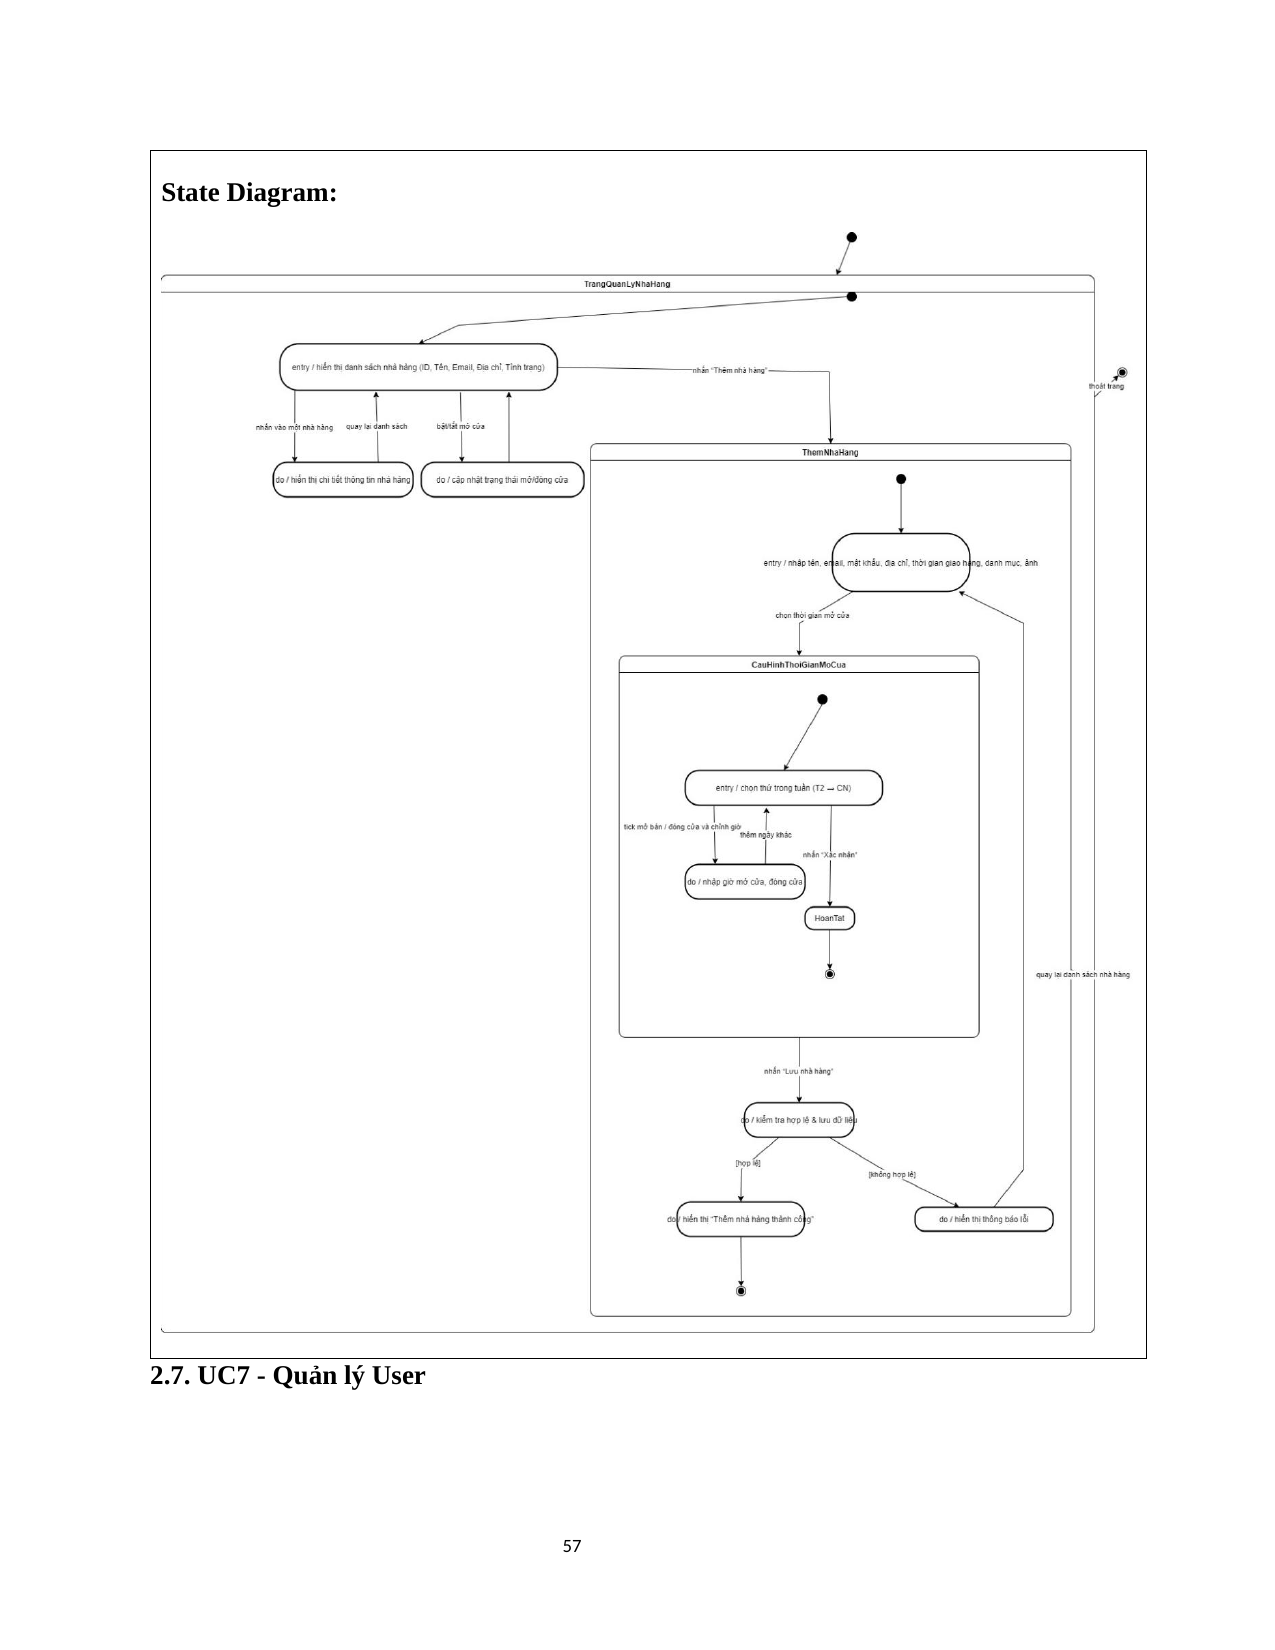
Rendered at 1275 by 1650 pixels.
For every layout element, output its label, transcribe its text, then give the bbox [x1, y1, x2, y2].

picture [161, 232, 1135, 1333]
list 2.7. UC7 - Quản lý User [150, 1359, 1125, 1390]
table_cell State Diagram: [151, 151, 1146, 1358]
